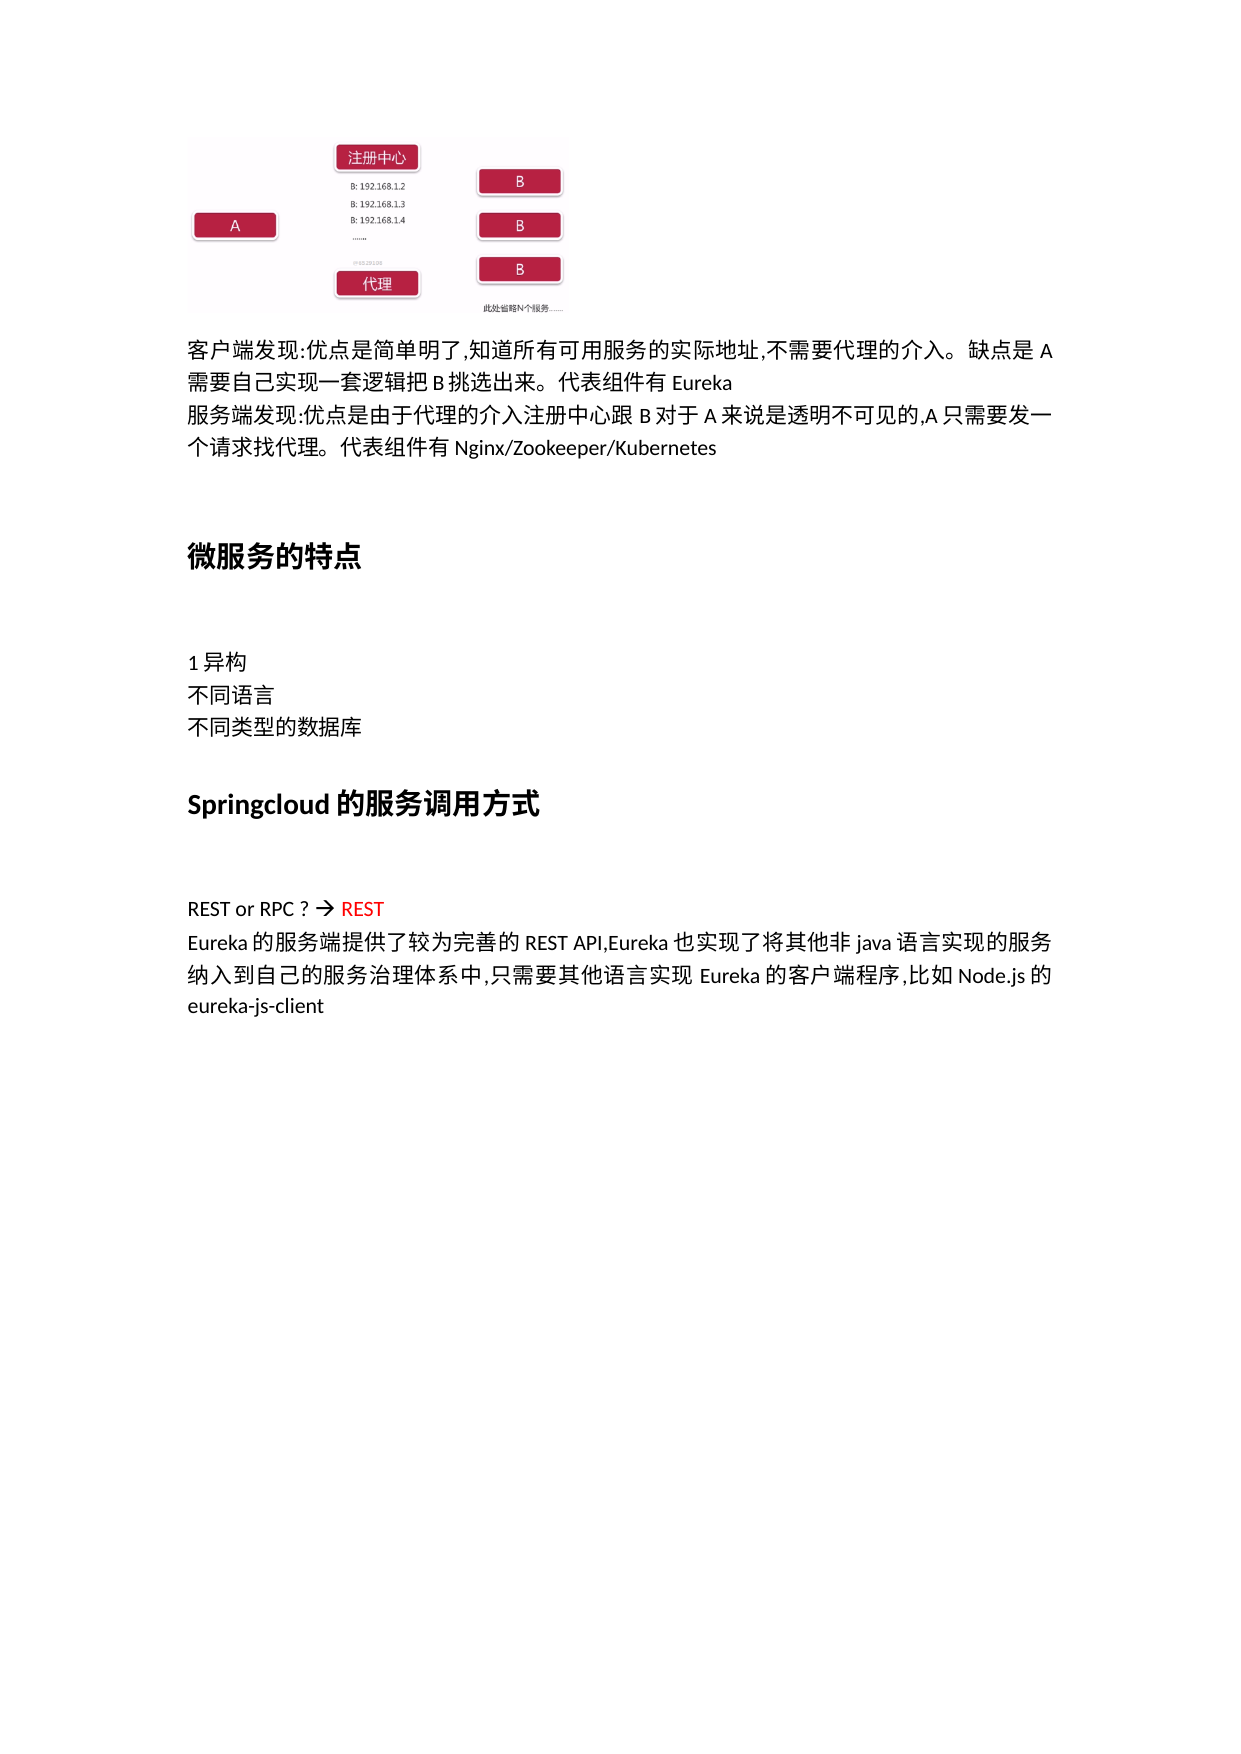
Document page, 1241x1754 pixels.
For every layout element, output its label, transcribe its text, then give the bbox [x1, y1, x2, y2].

subtitle 微服务的特点 [187, 522, 1053, 587]
text Eureka的服务端提供了较为完善的REST API,Eureka也实现了将其他非java语言实现的服务纳入到自己的服务治理体系中,只需要其他语言实现Eureka的客户端程序,比如Node.js的eureka-js-client [187, 925, 1053, 1022]
subtitle Springcloud的服务调用方式 [187, 769, 1053, 834]
text 不同语言 [187, 677, 1053, 710]
text 不同类型的数据库 [187, 710, 1053, 742]
text REST or RPC ? REST [187, 892, 1053, 925]
text 1 异构 [187, 645, 1053, 677]
text 客户端发现:优点是简单明了,知道所有可用服务的实际地址,不需要代理的介入。缺点是A需要自己实现一套逻辑把B挑选出来。代表组件有Eureka [187, 332, 1053, 397]
text 服务端发现:优点是由于代理的介入注册中心跟B对于A来说是透明不可见的,A只需要发一个请求找代理。代表组件有Nginx/Zookeeper/Kubernetes [187, 397, 1053, 462]
picture [187, 137, 569, 313]
